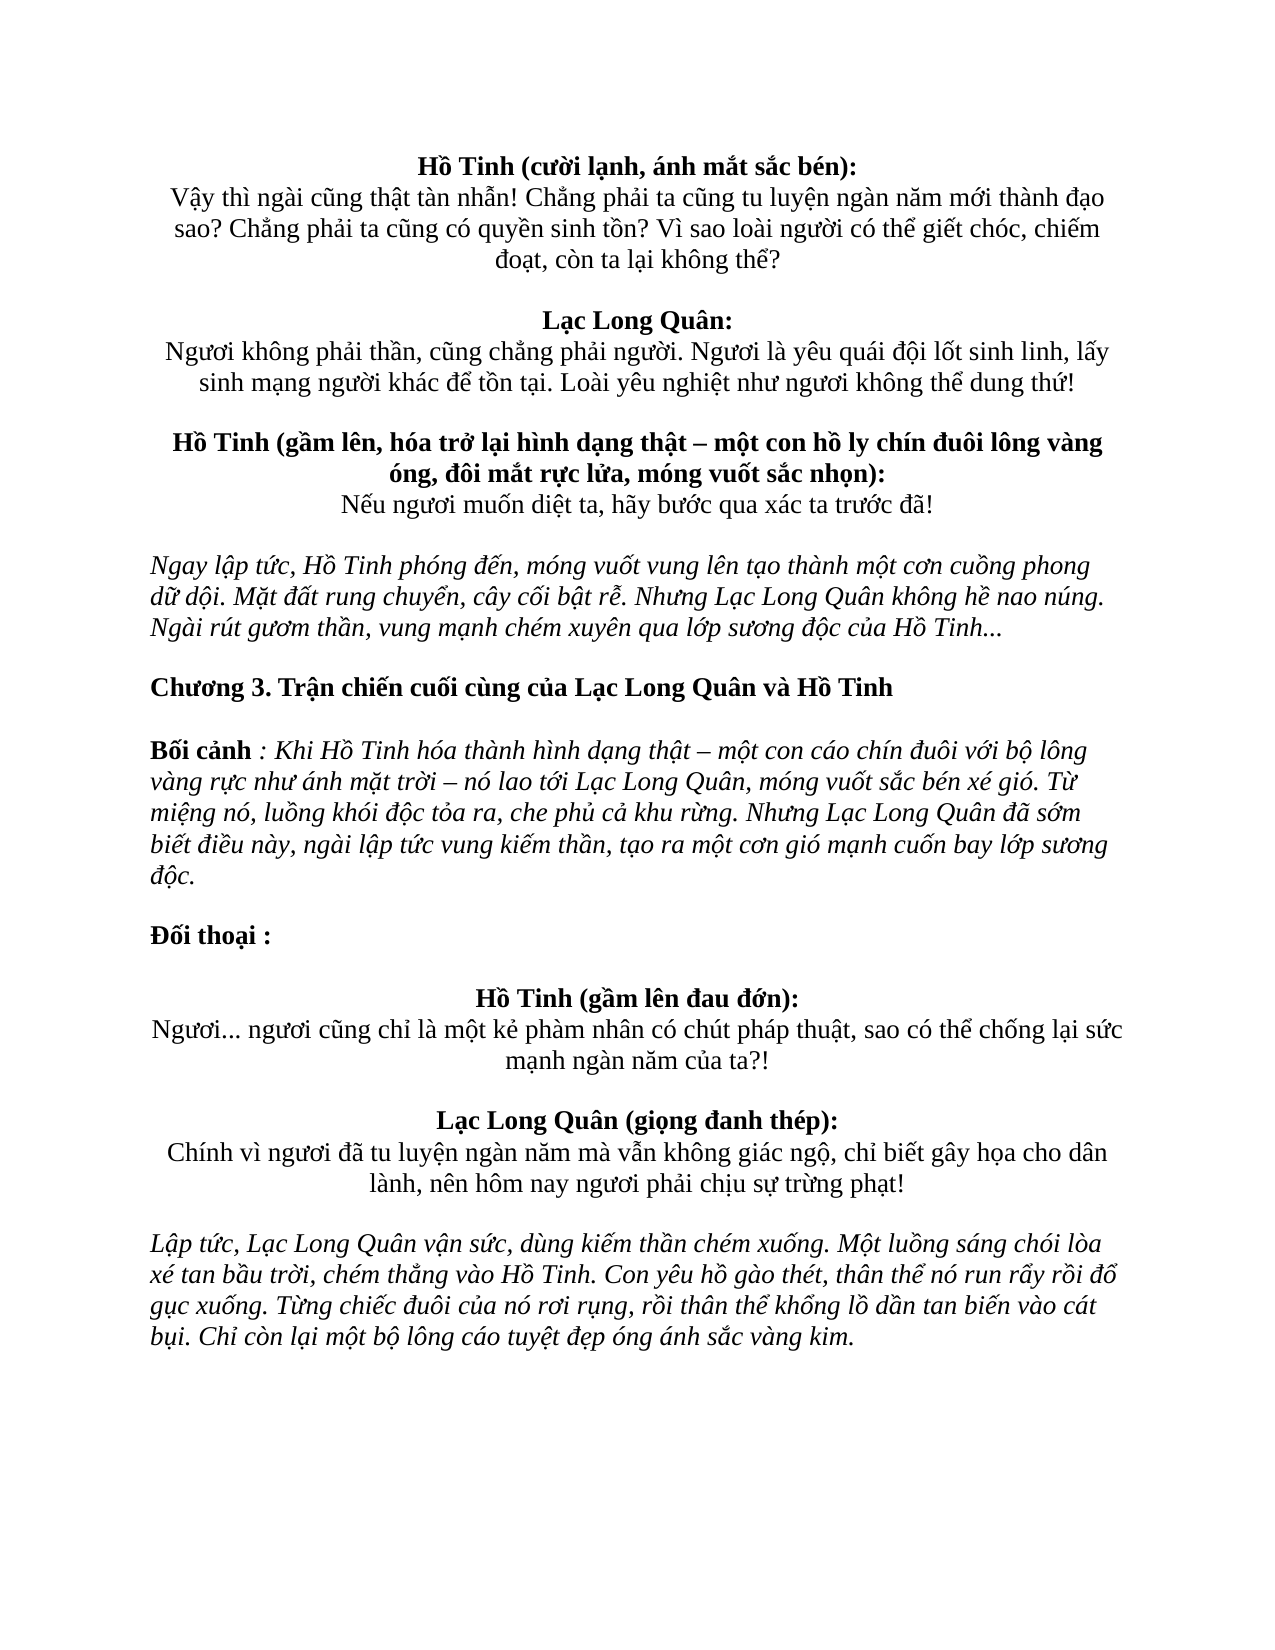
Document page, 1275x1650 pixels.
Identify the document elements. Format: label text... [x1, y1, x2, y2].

text Lạc Long Quân (giọng đanh thép): Chính vì ngươi đã tu luyện ngàn năm mà vẫn không giác ngộ, chỉ biết gây họa cho dân lành, nên hôm nay ngươi phải chịu sự trừng phạt! [150, 1104, 1125, 1198]
text Hồ Tinh (cười lạnh, ánh mắt sắc bén): Vậy thì ngài cũng thật tàn nhẫn! Chẳng phải ta cũng tu luyện ngàn năm mới thành đạo sao? Chẳng phải ta cũng có quyền sinh tồn? Vì sao loài người có thể giết chóc, chiếm đoạt, còn ta lại không thể? [150, 150, 1125, 274]
text Lạc Long Quân: Ngươi không phải thần, cũng chẳng phải người. Ngươi là yêu quái đội lốt sinh linh, lấy sinh mạng người khác để tồn tại. Loài yêu nghiệt như ngươi không thể dung thứ! [150, 304, 1125, 397]
text Hồ Tinh (gầm lên, hóa trở lại hình dạng thật – một con hồ ly chín đuôi lông vàng óng, đôi mắt rực lửa, móng vuốt sắc nhọn): Nếu ngươi muốn diệt ta, hãy bước qua xác ta trước đã! [150, 426, 1125, 520]
text Hồ Tinh (gầm lên đau đớn): Ngươi... ngươi cũng chỉ là một kẻ phàm nhân có chút pháp thuật, sao có thể chống lại sức mạnh ngàn năm của ta?! [150, 982, 1125, 1075]
text Ngay lập tức, Hồ Tinh phóng đến, móng vuốt vung lên tạo thành một cơn cuồng phong dữ dội. Mặt đất rung chuyển, cây cối bật rễ. Nhưng Lạc Long Quân không hề nao núng. Ngài rút gươm thần, vung mạnh chém xuyên qua lớp sương độc của Hồ Tinh... [150, 549, 1125, 642]
text Lập tức, Lạc Long Quân vận sức, dùng kiếm thần chém xuống. Một luồng sáng chói lòa xé tan bầu trời, chém thẳng vào Hồ Tinh. Con yêu hồ gào thét, thân thể nó run rẩy rồi đổ gục xuống. Từng chiếc đuôi của nó rơi rụng, rồi thân thể khổng lồ dần tan biến vào cát bụi. Chỉ còn lại một bộ lông cáo tuyệt đẹp óng ánh sắc vàng kim. [150, 1227, 1125, 1352]
text Đối thoại : [150, 919, 1125, 950]
text Bối cảnh : Khi Hồ Tinh hóa thành hình dạng thật – một con cáo chín đuôi với bộ lông vàng rực như ánh mặt trời – nó lao tới Lạc Long Quân, móng vuốt sắc bén xé gió. Từ miệng nó, luồng khói độc tỏa ra, che phủ cả khu rừng. Nhưng Lạc Long Quân đã sớm biết điều này, ngài lập tức vung kiếm thần, tạo ra một cơn gió mạnh cuốn bay lớp sương độc. [150, 734, 1125, 890]
subtitle Chương 3. Trận chiến cuối cùng của Lạc Long Quân và Hồ Tinh [150, 672, 1125, 703]
